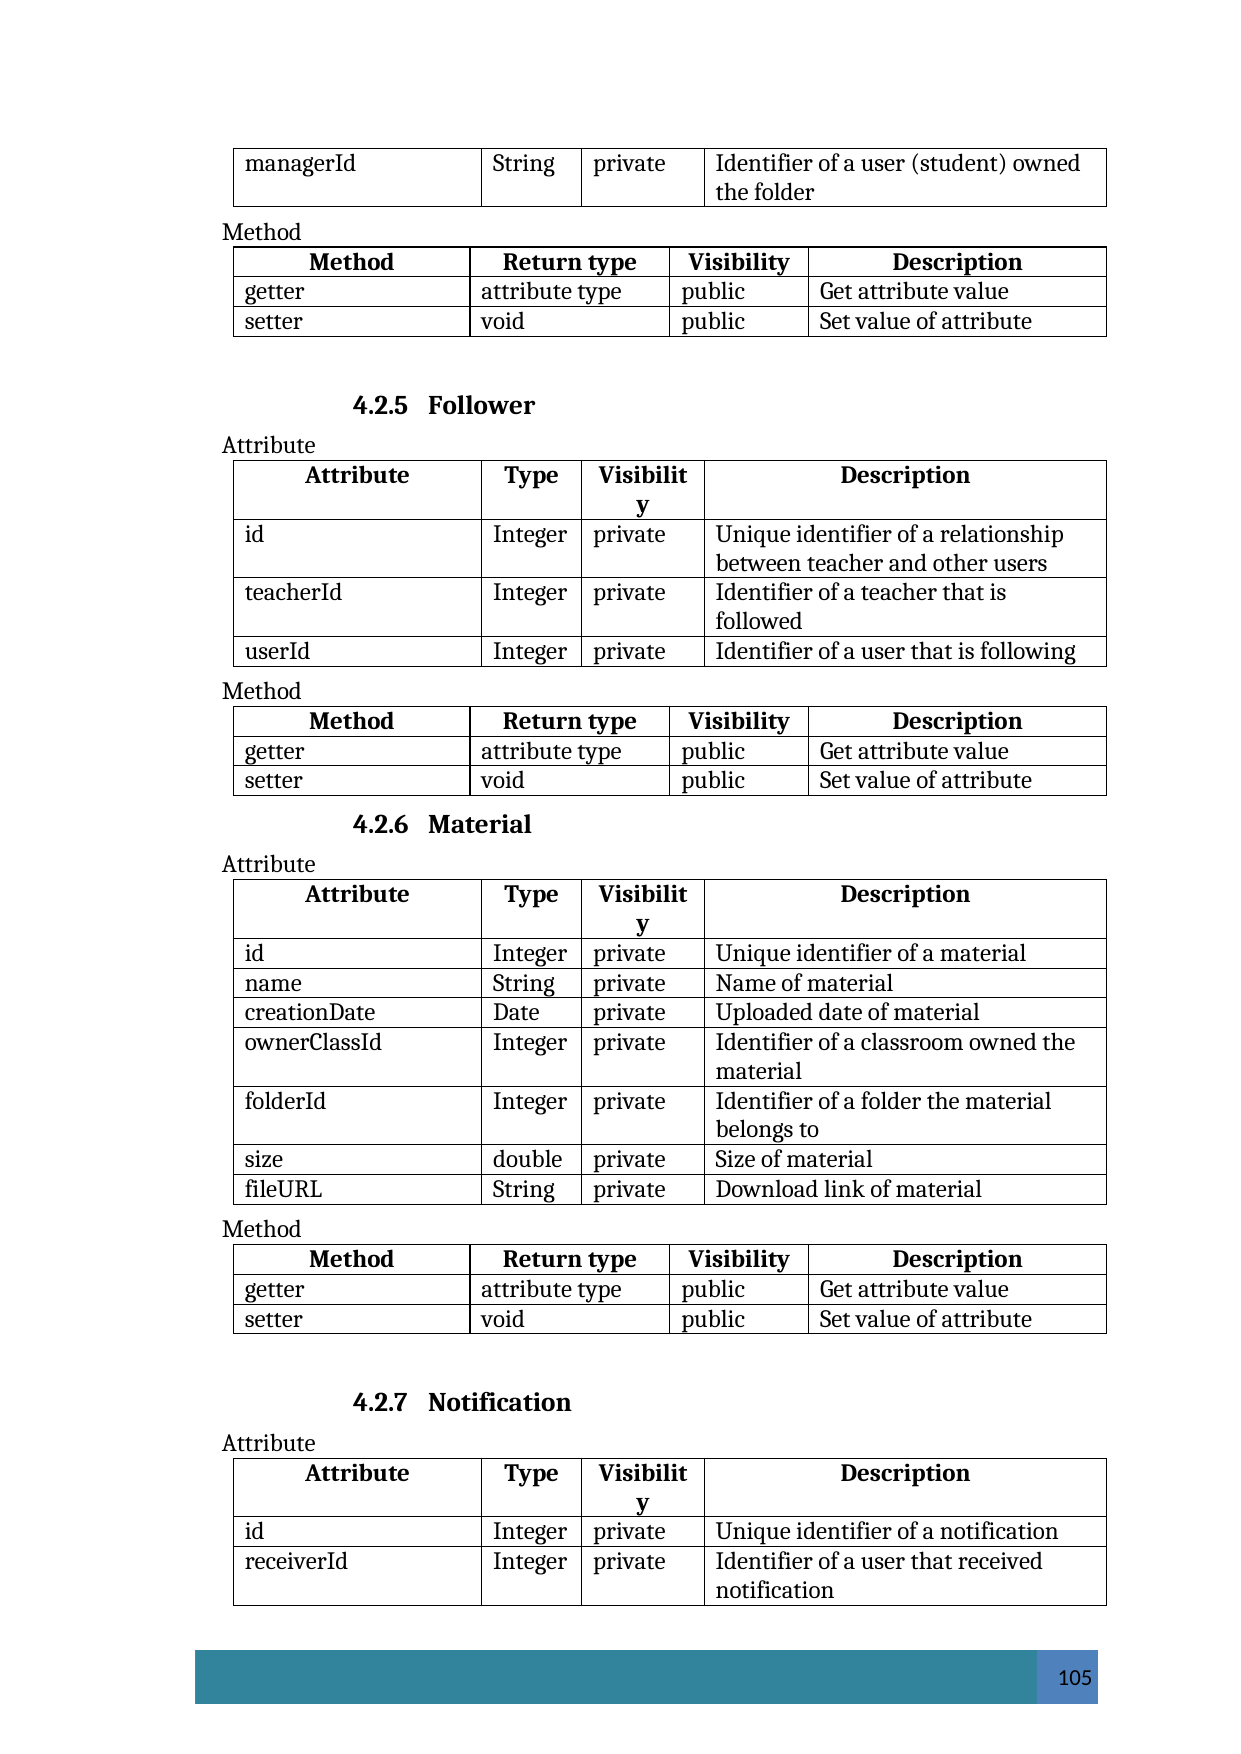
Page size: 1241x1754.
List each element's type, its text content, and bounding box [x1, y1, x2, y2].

table_cell private [582, 1517, 704, 1546]
text Attribute [222, 431, 1122, 460]
table_header Attribute [234, 1459, 481, 1516]
table_header Visibility [582, 880, 704, 938]
table_cell Name of material [705, 969, 1106, 997]
table_cell attribute type [471, 1275, 669, 1303]
table_cell public [670, 737, 808, 765]
table_cell public [670, 1275, 808, 1303]
table_cell String [482, 1175, 581, 1204]
table_cell private [582, 969, 704, 997]
table_cell String [482, 969, 581, 997]
table_cell private [582, 1547, 704, 1604]
table_cell setter [234, 1305, 469, 1333]
table_cell private [582, 998, 704, 1027]
table_cell getter [234, 1275, 469, 1303]
table_header Visibility [582, 461, 704, 519]
table_cell setter [234, 766, 469, 795]
table_cell size [234, 1145, 481, 1174]
table_header Type [482, 1459, 581, 1516]
table_cell Date [482, 998, 581, 1027]
table_header Method [234, 248, 469, 276]
table_cell id [234, 1517, 481, 1546]
text Attribute [222, 850, 1122, 879]
table_cell fileURL [234, 1175, 481, 1204]
table_cell private [582, 1087, 704, 1144]
table_cell receiverId [234, 1547, 481, 1604]
table_cell managerId [234, 149, 481, 206]
text Method [222, 218, 1122, 246]
table_cell Get attribute value [809, 277, 1106, 306]
table_header Visibility [670, 707, 808, 736]
table_cell Download link of material [705, 1175, 1106, 1204]
table_cell private [582, 520, 704, 577]
table_cell Get attribute value [809, 1275, 1106, 1303]
table_cell private [582, 939, 704, 967]
table_header Description [705, 880, 1106, 938]
table_cell Unique identifier of a relationship between teacher and other users [705, 520, 1106, 577]
table_header Description [809, 1245, 1106, 1274]
table_cell Integer [482, 637, 581, 666]
table_cell public [670, 766, 808, 795]
table_cell Set value of attribute [809, 766, 1106, 795]
table_header Visibility [670, 248, 808, 276]
subtitle Notification [353, 1387, 1122, 1418]
table_cell Integer [482, 1517, 581, 1546]
table_cell void [471, 766, 669, 795]
table_cell setter [234, 307, 469, 336]
table_header Method [234, 707, 469, 736]
table_cell Get attribute value [809, 737, 1106, 765]
table_header Type [482, 880, 581, 938]
table_cell private [582, 578, 704, 636]
table_cell private [582, 149, 704, 206]
table_cell void [471, 1305, 669, 1333]
table_cell Identifier of a user that received notification [705, 1547, 1106, 1604]
table_header Description [809, 707, 1106, 736]
table_cell name [234, 969, 481, 997]
table_cell attribute type [471, 277, 669, 306]
table_header Type [482, 461, 581, 519]
table_cell Integer [482, 578, 581, 636]
table_cell getter [234, 277, 469, 306]
text Attribute [222, 1429, 1122, 1458]
text Method [222, 1215, 1122, 1244]
table_cell creationDate [234, 998, 481, 1027]
table_header Attribute [234, 880, 481, 938]
table_cell Integer [482, 1547, 581, 1604]
table_cell String [482, 149, 581, 206]
table_cell private [582, 1175, 704, 1204]
table_cell public [670, 277, 808, 306]
table_header Attribute [234, 461, 481, 519]
subtitle Material [353, 809, 1122, 840]
table_cell Identifier of a teacher that is followed [705, 578, 1106, 636]
table_cell Identifier of a user (student) owned the folder [705, 149, 1106, 206]
table_header Description [705, 461, 1106, 519]
table_cell Uploaded date of material [705, 998, 1106, 1027]
table_cell ownerClassId [234, 1028, 481, 1086]
table_cell getter [234, 737, 469, 765]
table_cell folderId [234, 1087, 481, 1144]
table_cell Identifier of a user that is following [705, 637, 1106, 666]
table_cell id [234, 520, 481, 577]
table_cell Set value of attribute [809, 307, 1106, 336]
table_cell Unique identifier of a material [705, 939, 1106, 967]
table_cell userId [234, 637, 481, 666]
table_cell attribute type [471, 737, 669, 765]
table_header Method [234, 1245, 469, 1274]
table_cell Integer [482, 520, 581, 577]
table_header Description [705, 1459, 1106, 1516]
table_header Visibility [670, 1245, 808, 1274]
table_header Return type [471, 707, 669, 736]
table_cell Identifier of a folder the material belongs to [705, 1087, 1106, 1144]
table_cell public [670, 307, 808, 336]
table_cell Identifier of a classroom owned the material [705, 1028, 1106, 1086]
table_cell teacherId [234, 578, 481, 636]
table_cell double [482, 1145, 581, 1174]
table_cell Integer [482, 1028, 581, 1086]
text Method [222, 677, 1122, 706]
table_cell Integer [482, 939, 581, 967]
subtitle Follower [353, 390, 1122, 421]
table_cell void [471, 307, 669, 336]
table_cell Size of material [705, 1145, 1106, 1174]
table_cell private [582, 1145, 704, 1174]
table_cell private [582, 637, 704, 666]
table_header Description [809, 248, 1106, 276]
table_header Visibility [582, 1459, 704, 1516]
table_cell Unique identifier of a notification [705, 1517, 1106, 1546]
table_cell id [234, 939, 481, 967]
table_cell Set value of attribute [809, 1305, 1106, 1333]
table_cell public [670, 1305, 808, 1333]
table_cell Integer [482, 1087, 581, 1144]
table_header Return type [471, 1245, 669, 1274]
table_cell private [582, 1028, 704, 1086]
table_header Return type [471, 248, 669, 276]
